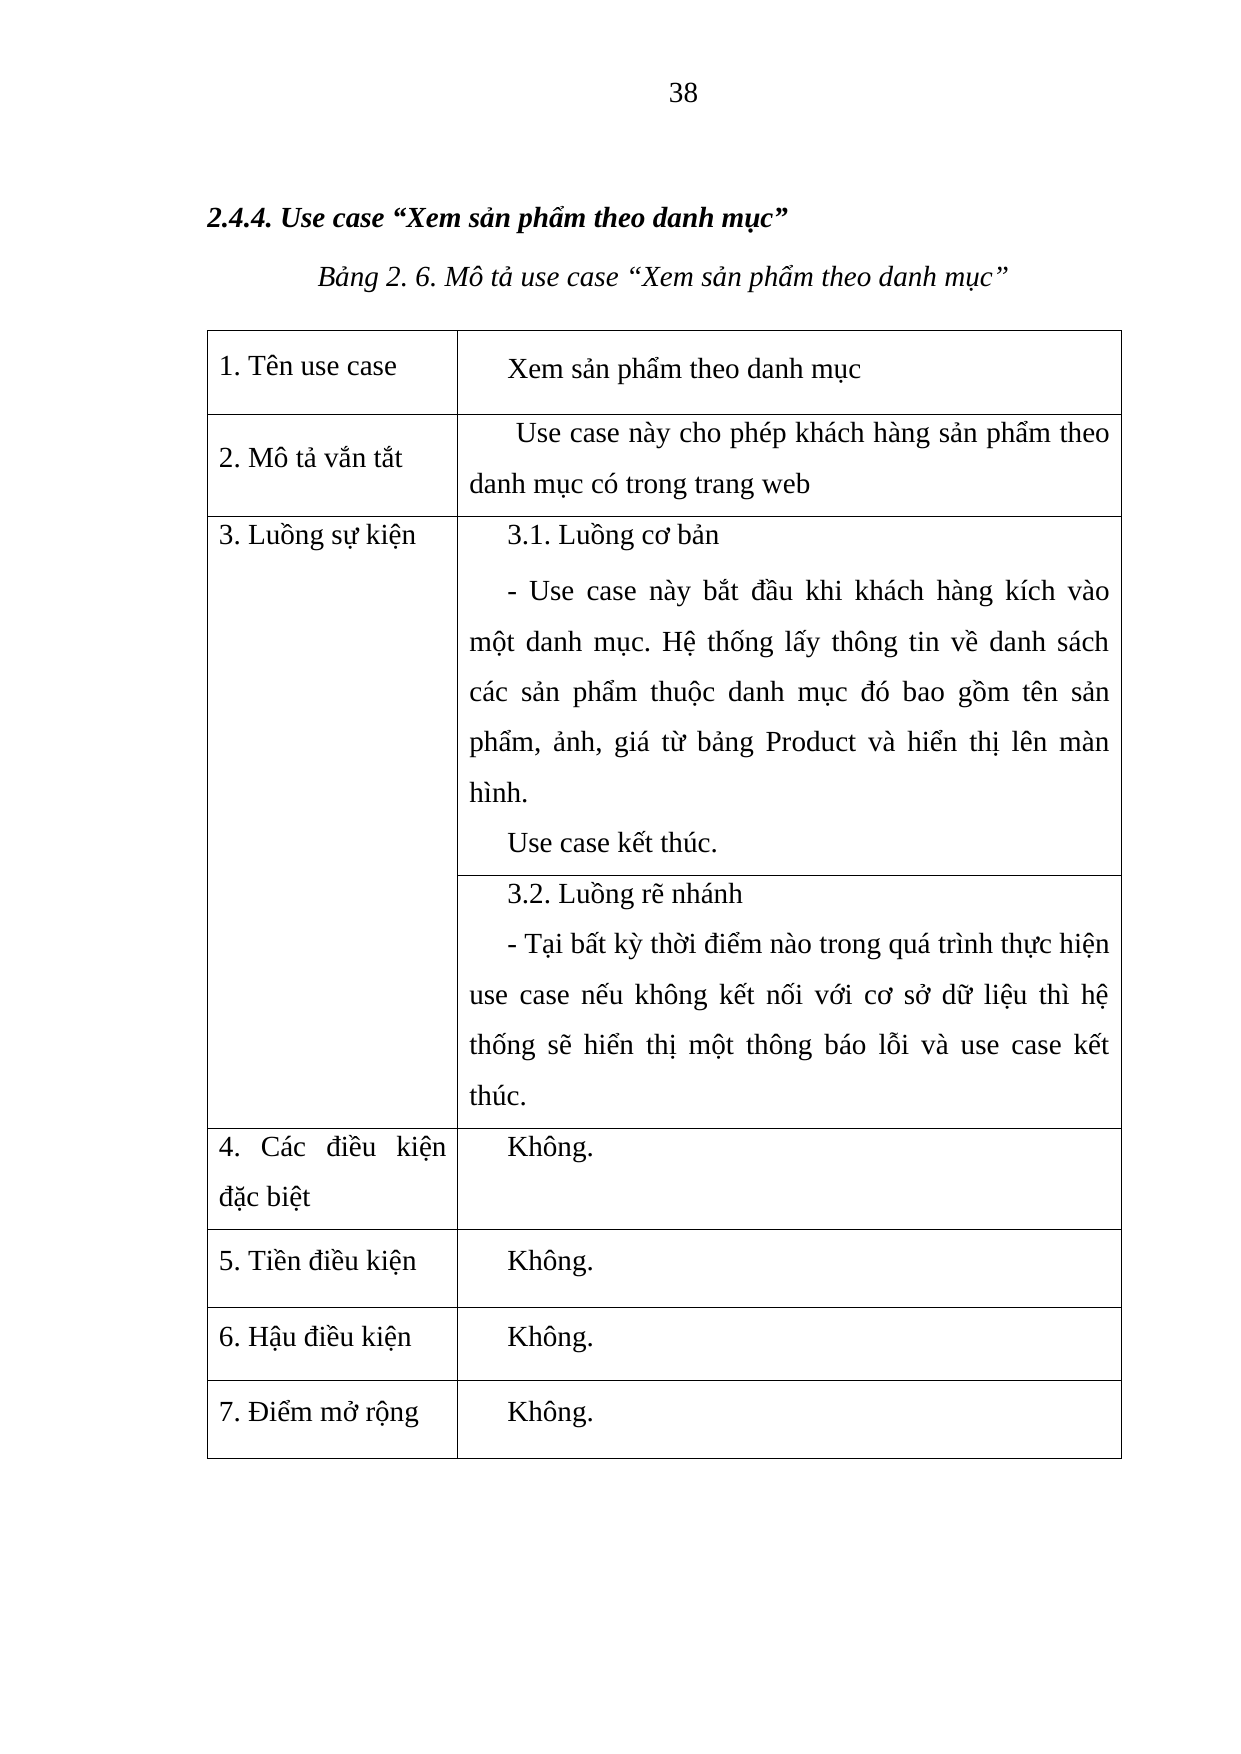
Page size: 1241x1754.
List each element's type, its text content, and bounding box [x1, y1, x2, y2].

table_header 1. Tên use case [208, 331, 457, 414]
text Bảng 2. 6. Mô tả use case “Xem sản phẩm theo danh mục” [207, 259, 1122, 293]
table_cell Không. [458, 1381, 1121, 1458]
table_cell 3.1. Luồng cơ bản - Use case này bắt đầu khi khách hàng kích vào một danh mục. Hệ thống lấy thông tin về danh sách các sản phẩm thuộc danh mục đó bao gồm tên sản phẩm, ảnh, giá từ bảng Product và hiển thị lên màn hình. Use case kết thúc. [458, 517, 1121, 875]
table_cell 7. Điểm mở rộng [208, 1381, 457, 1458]
subtitle 2.4.4. Use case “Xem sản phẩm theo danh mục” [207, 201, 1122, 234]
table_cell 3. Luồng sự kiện [208, 517, 457, 1128]
table_header Xem sản phẩm theo danh mục [458, 331, 1121, 414]
table_cell 3.2. Luồng rẽ nhánh - Tại bất kỳ thời điểm nào trong quá trình thực hiện use case nếu không kết nối với cơ sở dữ liệu thì hệ thống sẽ hiển thị một thông báo lỗi và use case kết thúc. [458, 876, 1121, 1128]
table_cell 5. Tiền điều kiện [208, 1230, 457, 1307]
table_cell Không. [458, 1308, 1121, 1380]
table_cell 2. Mô tả vắn tắt [208, 415, 457, 516]
table_cell Không. [458, 1230, 1121, 1307]
table_cell 6. Hậu điều kiện [208, 1308, 457, 1380]
table_cell Use case này cho phép khách hàng sản phẩm theo danh mục có trong trang web [458, 415, 1121, 516]
table_cell 4. Các điều kiện đặc biệt [208, 1129, 457, 1229]
table_cell Không. [458, 1129, 1121, 1229]
